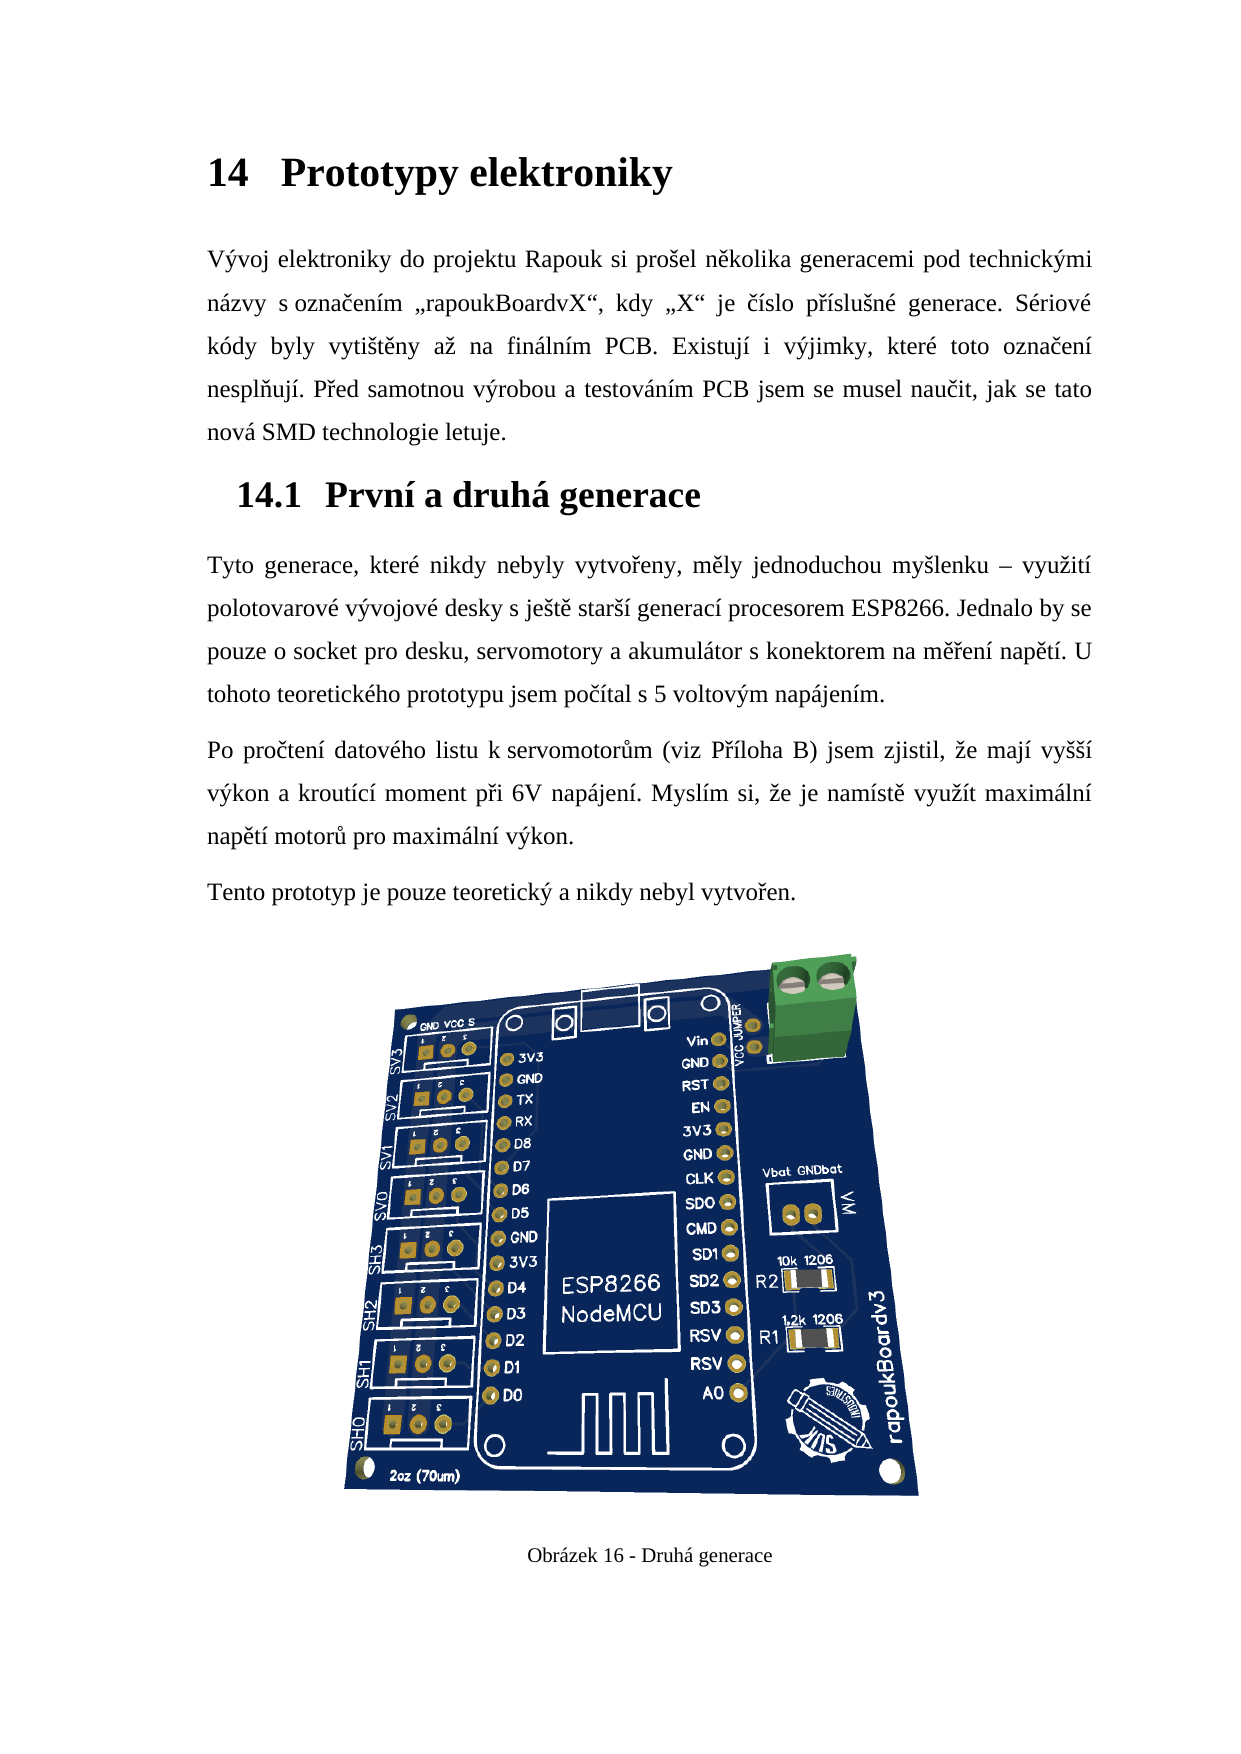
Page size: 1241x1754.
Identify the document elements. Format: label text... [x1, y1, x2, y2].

text Tyto generace, které nikdy nebyly vytvořeny, měly jednoduchou myšlenku – využití polotovarové vývojové desky s ještě starší generací procesorem ESP8266. Jednalo by se pouze o socket pro desku, servomotory a akumulátor s konektorem na měření napětí. U tohoto teoretického prototypu jsem počítal s 5 voltovým napájením. [207, 550, 1092, 708]
picture [312, 932, 987, 1517]
text Tento prototyp je pouze teoretický a nikdy nebyl vytvořen. [207, 877, 1092, 906]
text Po pročtení datového listu k servomotorům (viz Příloha B) jsem zjistil, že mají vyšší výkon a kroutící moment při 6V napájení. Myslím si, že je namístě využít maximální napětí motorů pro maximální výkon. [207, 735, 1092, 850]
subtitle Prototypy elektroniky [207, 148, 1092, 196]
subtitle První a druhá generace [236, 473, 1092, 516]
text Vývoj elektroniky do projektu Rapouk si prošel několika generacemi pod technickými názvy s označením „rapoukBoardvX“, kdy „X“ je číslo příslušné generace. Sériové kódy byly vytištěny až na finálním PCB. Existují i výjimky, které toto označení nesplňují. Před samotnou výrobou a testováním PCB jsem se musel naučit, jak se tato nová SMD technologie letuje. [207, 244, 1092, 446]
